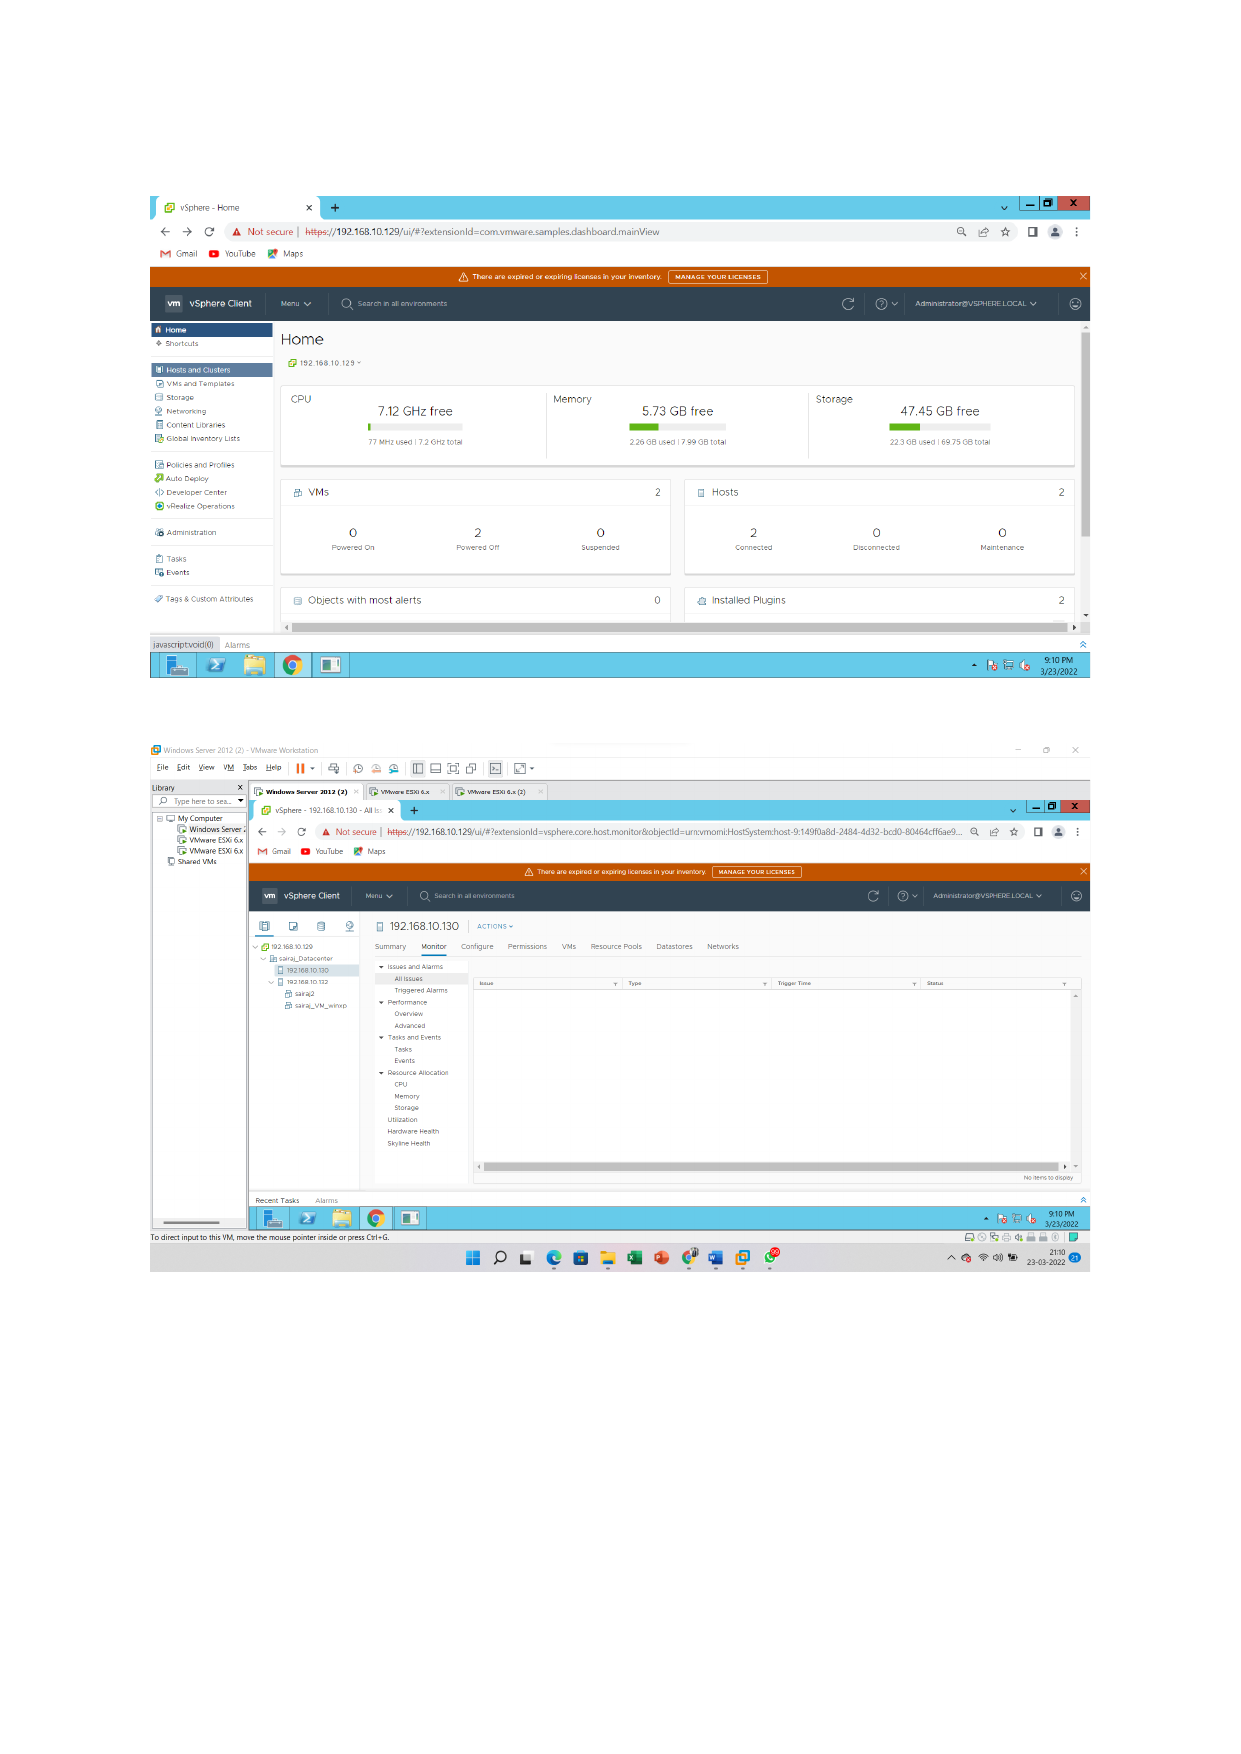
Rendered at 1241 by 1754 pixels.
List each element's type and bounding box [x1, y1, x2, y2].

picture [150, 196, 1091, 678]
picture [150, 743, 1091, 1272]
